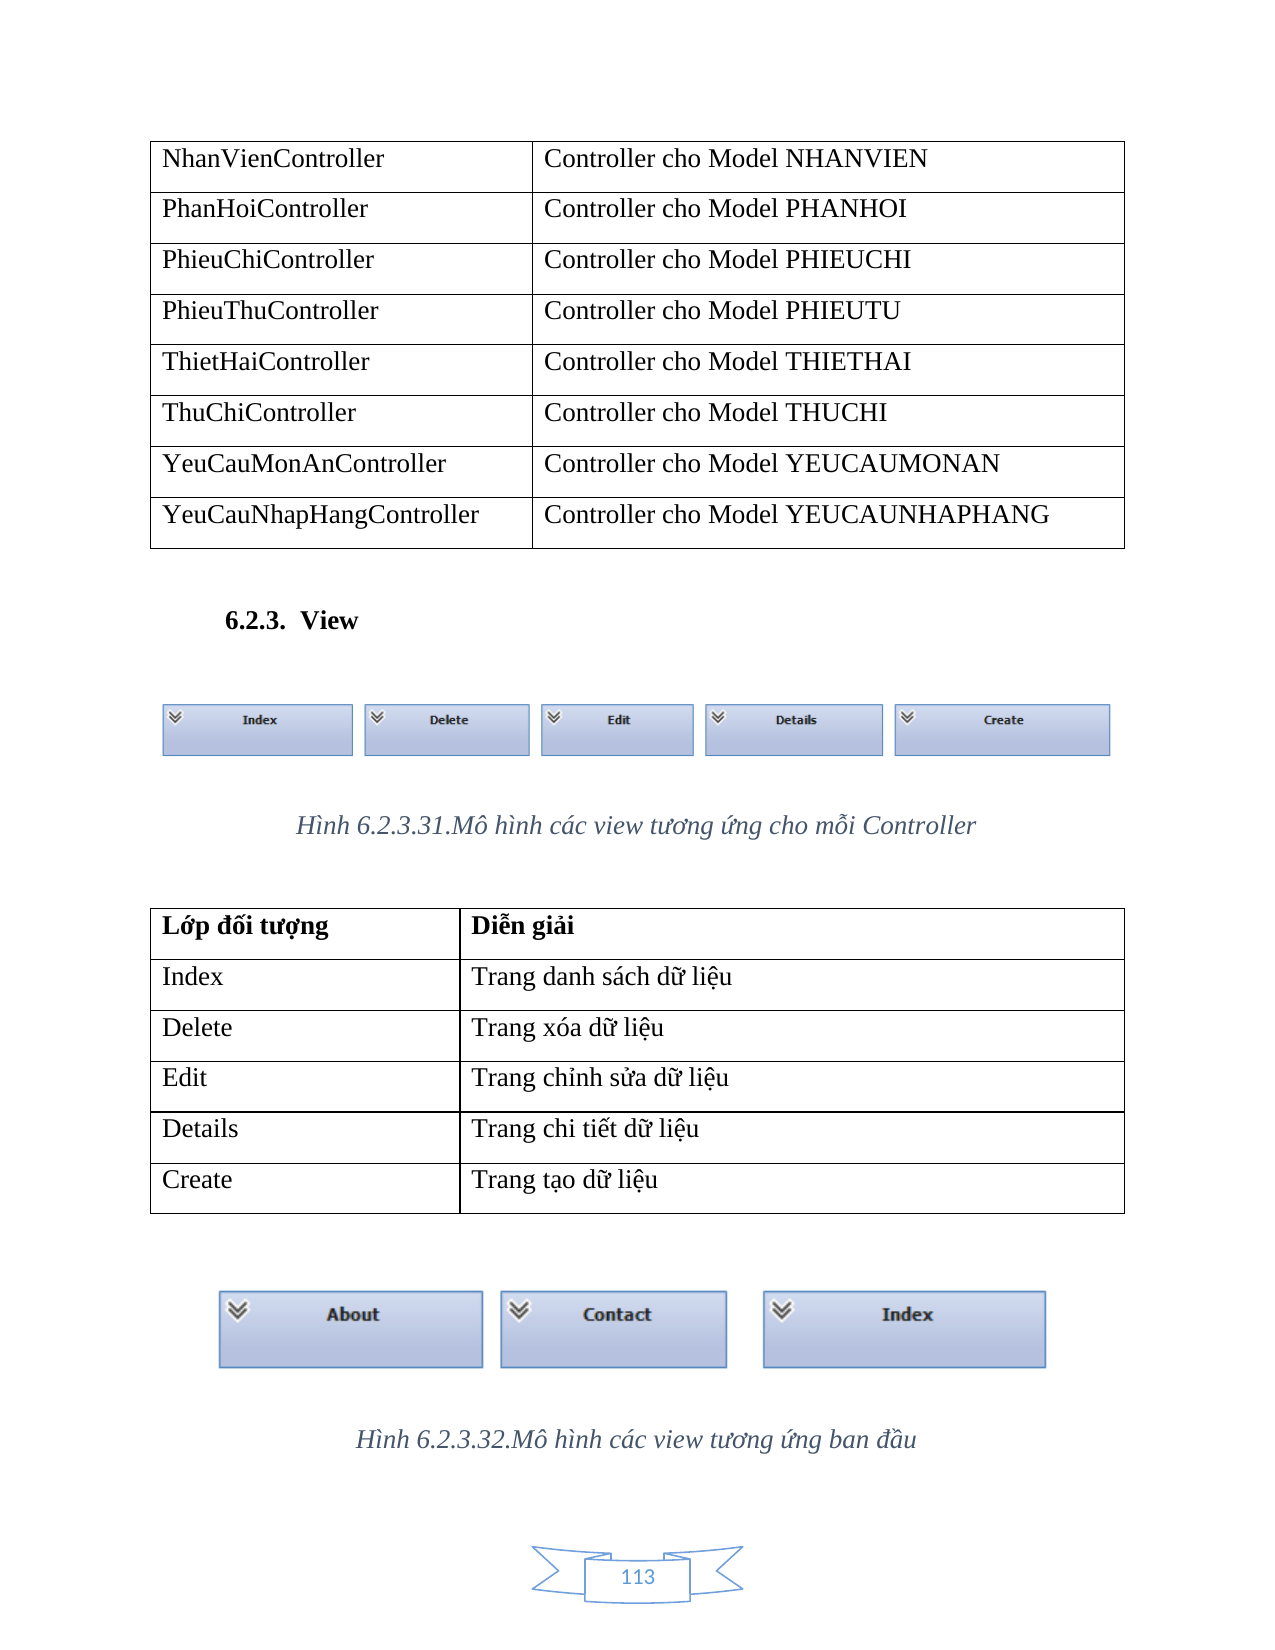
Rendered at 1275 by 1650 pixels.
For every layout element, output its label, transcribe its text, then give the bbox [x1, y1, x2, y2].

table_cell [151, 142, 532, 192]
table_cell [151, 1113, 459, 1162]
picture [150, 684, 1124, 790]
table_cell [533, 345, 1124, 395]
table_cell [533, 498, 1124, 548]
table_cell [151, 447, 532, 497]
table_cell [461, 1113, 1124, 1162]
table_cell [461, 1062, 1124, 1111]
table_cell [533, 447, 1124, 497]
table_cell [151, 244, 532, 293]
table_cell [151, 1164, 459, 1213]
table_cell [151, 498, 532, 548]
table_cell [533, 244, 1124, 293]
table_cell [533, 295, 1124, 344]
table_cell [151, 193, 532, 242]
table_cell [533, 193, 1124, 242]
picture [202, 1261, 1073, 1405]
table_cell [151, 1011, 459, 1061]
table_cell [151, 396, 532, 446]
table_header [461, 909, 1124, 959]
subtitle View [225, 604, 1125, 636]
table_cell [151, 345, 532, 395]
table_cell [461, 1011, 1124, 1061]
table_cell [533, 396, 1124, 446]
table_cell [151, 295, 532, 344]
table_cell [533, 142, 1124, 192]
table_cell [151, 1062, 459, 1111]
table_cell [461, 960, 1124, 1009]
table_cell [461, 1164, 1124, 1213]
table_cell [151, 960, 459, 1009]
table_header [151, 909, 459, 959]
